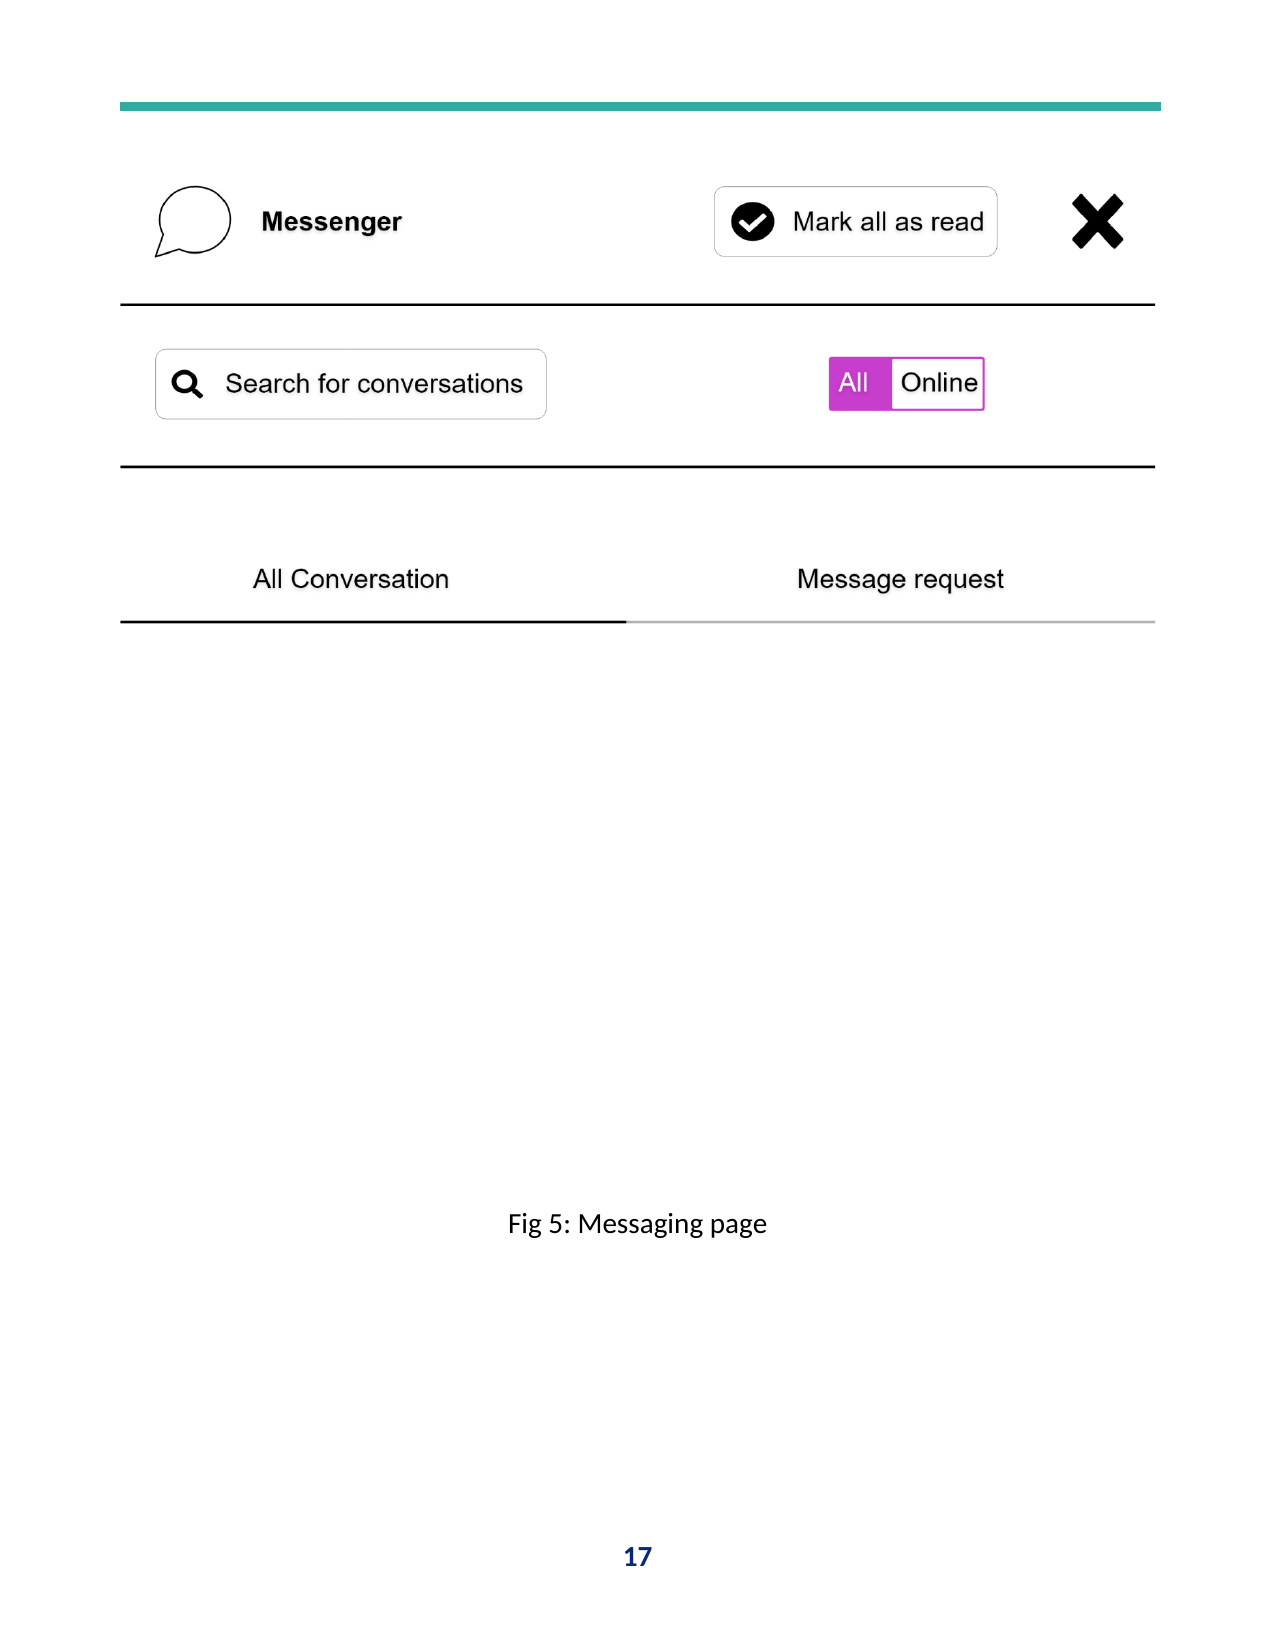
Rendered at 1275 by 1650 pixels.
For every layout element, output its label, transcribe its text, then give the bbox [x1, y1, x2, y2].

text Fig 5: Messaging page [120, 1206, 1155, 1241]
picture [120, 151, 1155, 1160]
